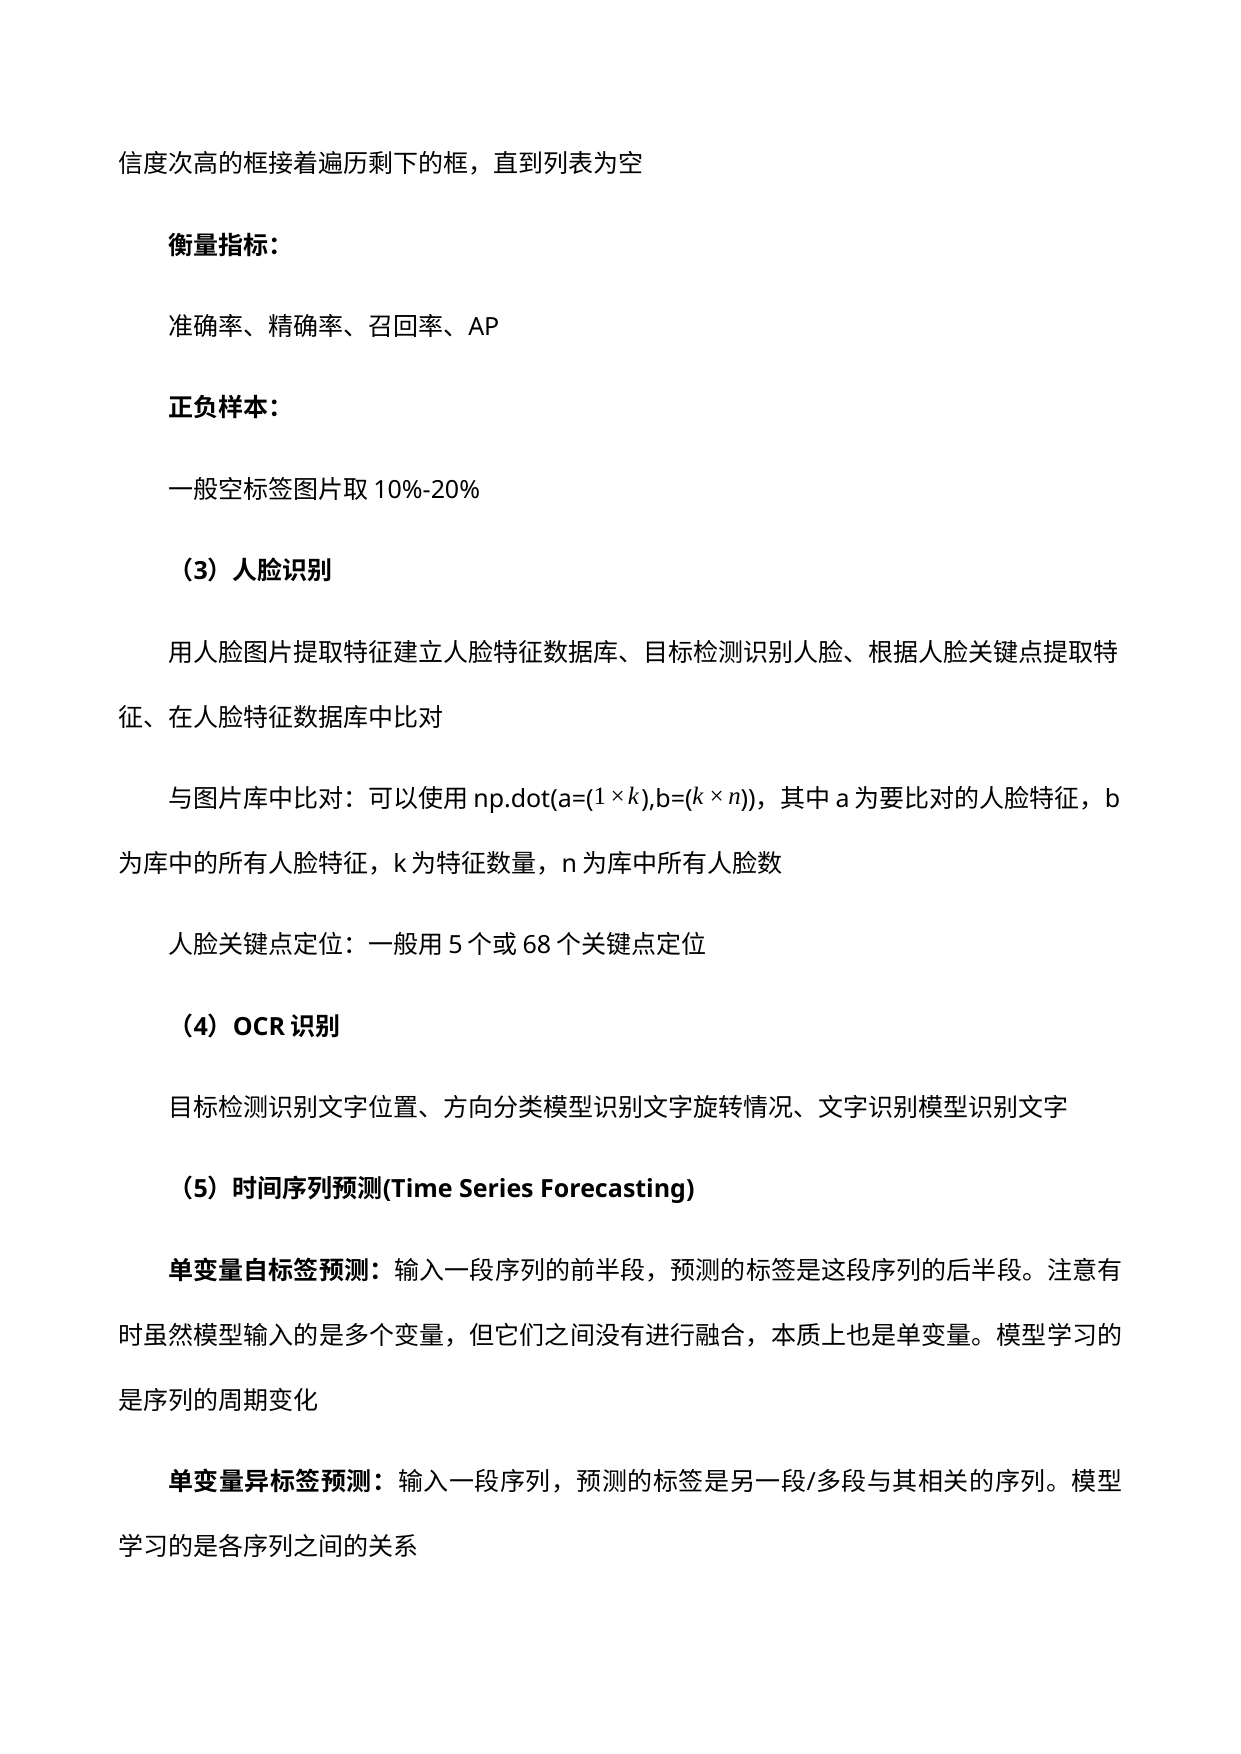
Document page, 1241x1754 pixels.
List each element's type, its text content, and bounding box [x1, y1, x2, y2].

text 人脸关键点定位：一般用5个或68个关键点定位 [118, 910, 1122, 975]
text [118, 129, 1122, 194]
text 目标检测识别文字位置、方向分类模型识别文字旋转情况、文字识别模型识别文字 [118, 1073, 1122, 1138]
text 单变量自标签预测：输入一段序列的前半段，预测的标签是这段序列的后半段。注意有时虽然模型输入的是多个变量，但它们之间没有进行融合，本质上也是单变量。模型学习的是序列的周期变化 [118, 1236, 1122, 1431]
text 单变量异标签预测：输入一段序列，预测的标签是另一段/多段与其相关的序列。模型学习的是各序列之间的关系 [118, 1447, 1122, 1577]
text 衡量指标： [118, 211, 1122, 276]
text 用人脸图片提取特征建立人脸特征数据库、目标检测识别人脸、根据人脸关键点提取特征、在人脸特征数据库中比对 [118, 618, 1122, 748]
text 准确率、精确率、召回率、AP [118, 292, 1122, 357]
text （5）时间序列预测(Time Series Forecasting) [118, 1154, 1122, 1219]
text 一般空标签图片取10%-20% [118, 455, 1122, 520]
text （4）OCR识别 [118, 992, 1122, 1057]
text 正负样本： [118, 373, 1122, 438]
text （3）人脸识别 [118, 536, 1122, 601]
text 与图片库中比对：可以使用np.dot(a=(),b=())，其中a为要比对的人脸特征，b为库中的所有人脸特征，k为特征数量，n为库中所有人脸数 [118, 764, 1122, 894]
